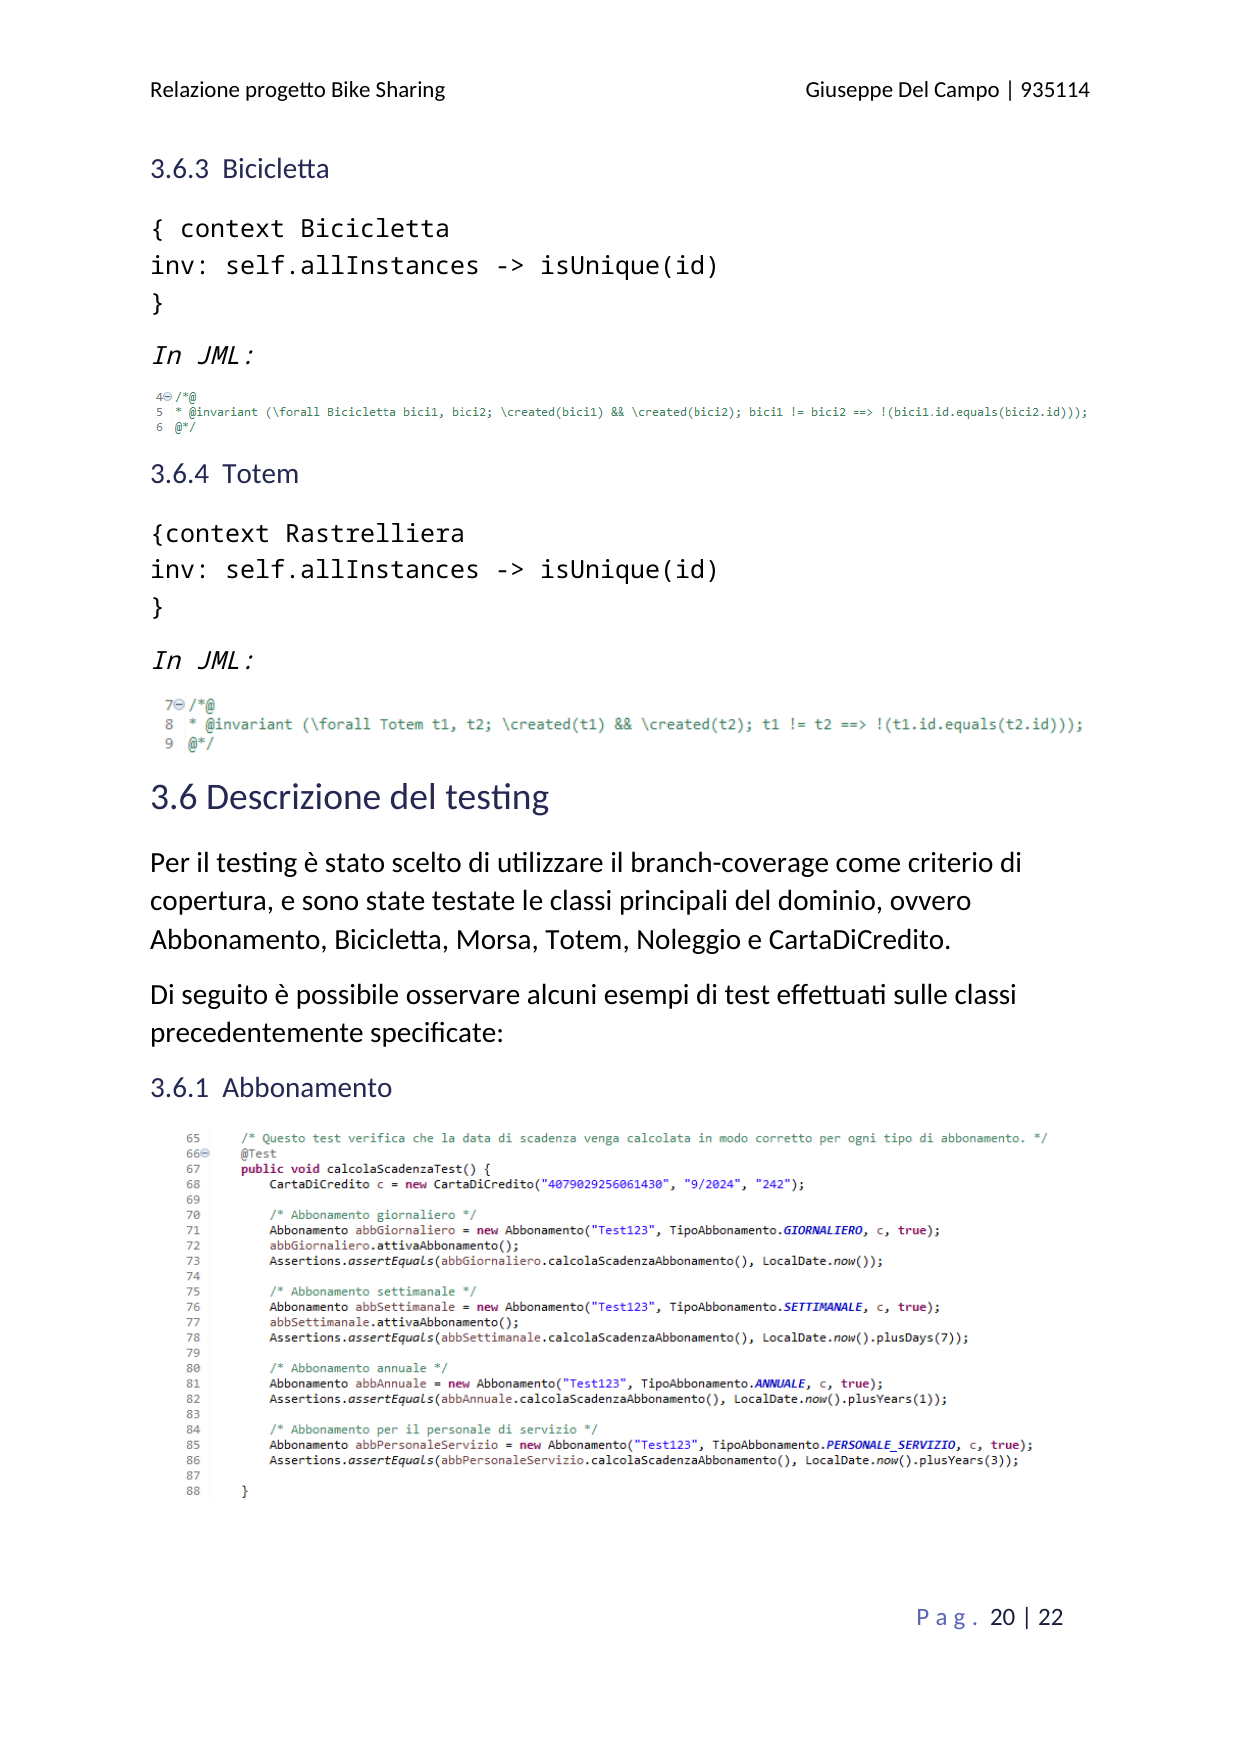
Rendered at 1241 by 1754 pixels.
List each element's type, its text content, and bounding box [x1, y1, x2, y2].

text Per il testing è stato scelto di utilizzare il branch-coverage come criterio di copertura, e sono state testate le classi principali del dominio, ovvero Abbonamento, Bicicletta, Morsa, Totem, Noleggio e CartaDiCredito. [150, 844, 1090, 956]
subtitle 3.6.3 Bicicletta [150, 150, 1090, 186]
subtitle 3.6 Descrizione del testing [150, 773, 1090, 819]
picture [185, 1130, 1055, 1500]
text In JML: [150, 642, 1090, 676]
text { context Bicicletta inv: self.allInstances -> isUnique(id) } [150, 211, 1090, 318]
subtitle 3.6.4 Totem [150, 455, 1090, 490]
text Di seguito è possibile osservare alcuni esempi di test effettuati sulle classi precedentemente specificate: [150, 976, 1090, 1050]
subtitle 3.6.1 Abbonamento [150, 1069, 1090, 1105]
picture [150, 391, 1089, 436]
text {context Rastrelliera inv: self.allInstances -> isUnique(id) } [150, 515, 1090, 623]
text In JML: [150, 338, 1090, 372]
picture [150, 695, 1089, 755]
